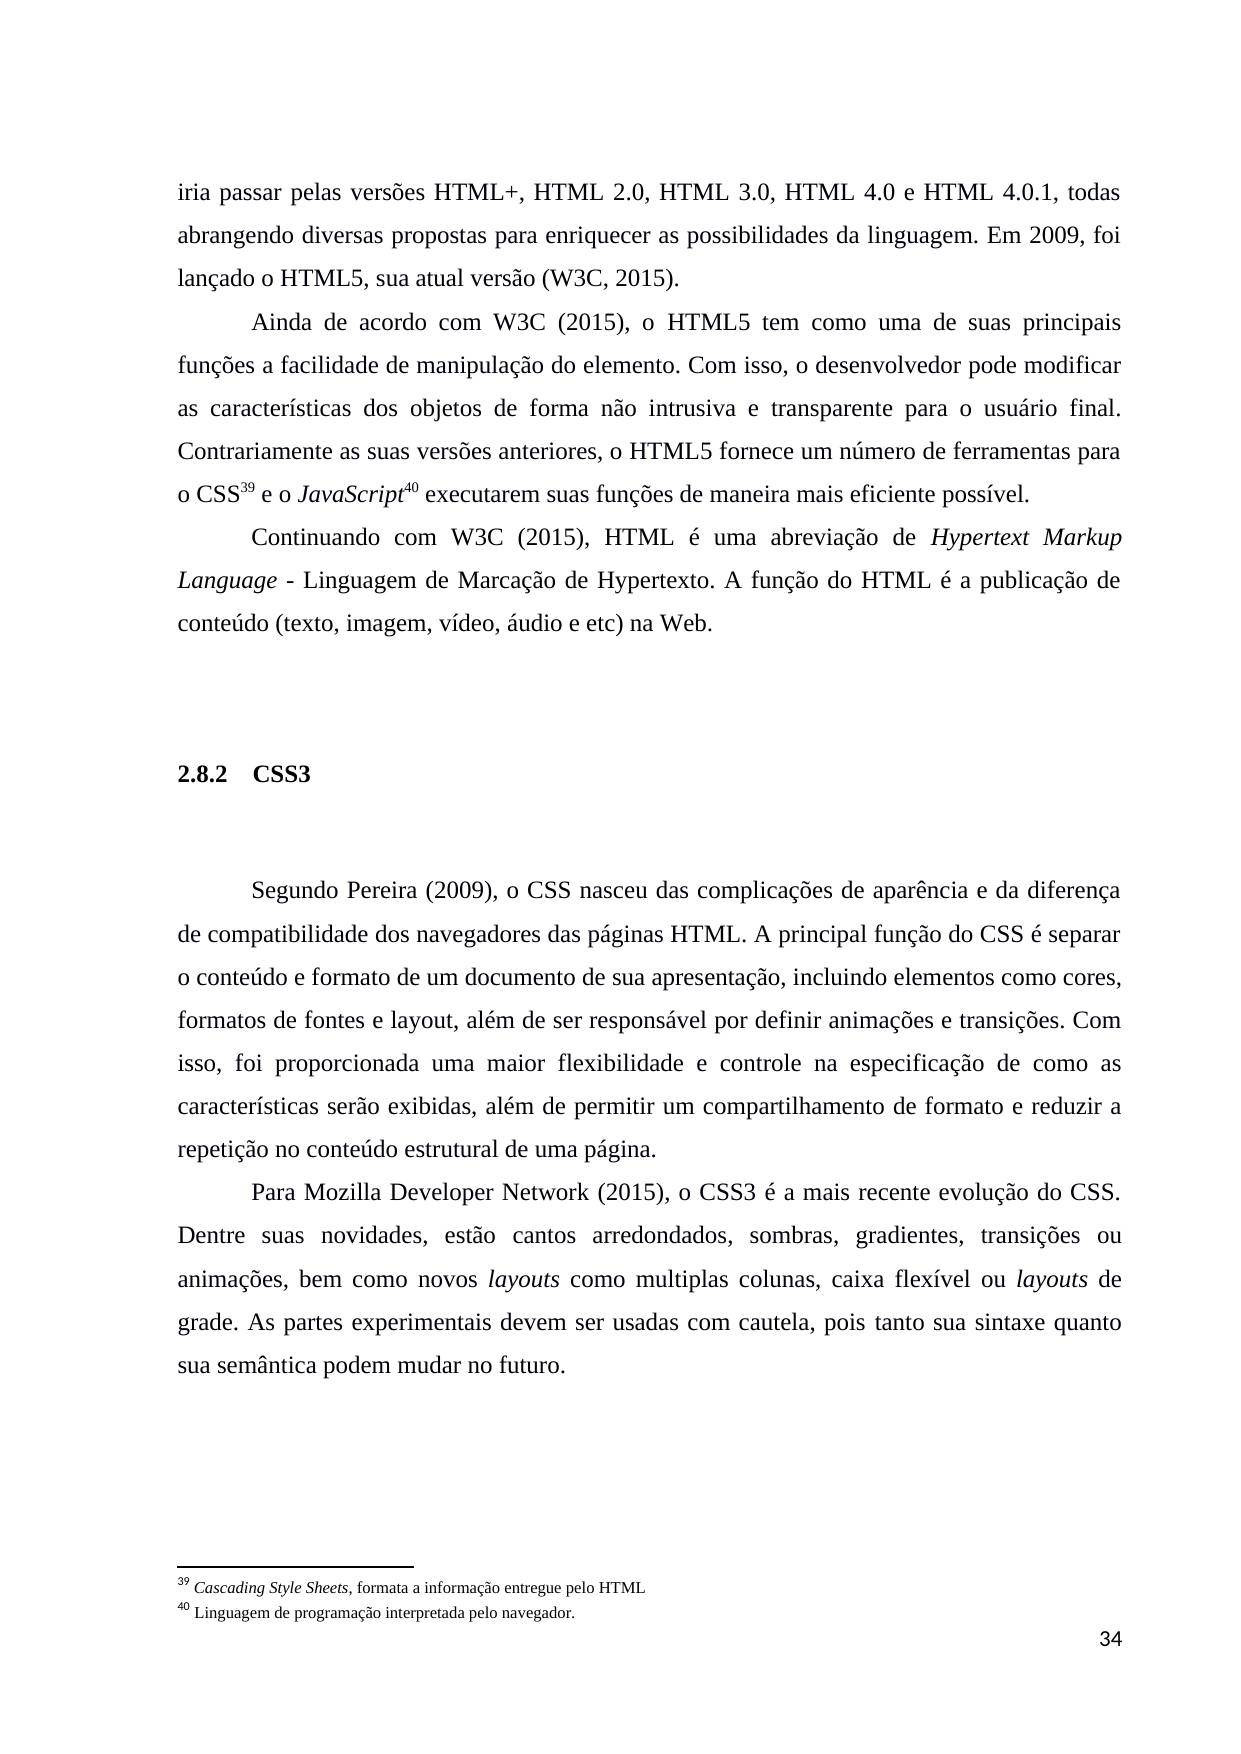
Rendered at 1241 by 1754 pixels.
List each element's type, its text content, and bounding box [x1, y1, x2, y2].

text Continuando com W3C (2015), HTML é uma abreviação de Hypertext Markup Language - Linguagem de Marcação de Hypertexto. A função do HTML é a publicação de conteúdo (texto, imagem, vídeo, áudio e etc) na Web. [177, 522, 1122, 637]
text Para Mozilla Developer Network (2015), o CSS3 é a mais recente evolução do CSS. Dentre suas novidades, estão cantos arredondados, sombras, gradientes, transições ou animações, bem como novos layouts como multiplas colunas, caixa flexível ou layouts de grade. As partes experimentais devem ser usadas com cautela, pois tanto sua sintaxe quanto sua semântica podem mudar no futuro. [177, 1177, 1122, 1379]
subtitle CSS3 [177, 759, 1122, 787]
text Segundo Pereira (2009), o CSS nasceu das complicações de aparência e da diferença de compatibilidade dos navegadores das páginas HTML. A principal função do CSS é separar o conteúdo e formato de um documento de sua apresentação, incluindo elementos como cores, formatos de fontes e layout, além de ser responsável por definir animações e transições. Com isso, foi proporcionada uma maior flexibilidade e controle na especificação de como as características serão exibidas, além de permitir um compartilhamento de formato e reduzir a repetição no conteúdo estrutural de uma página. [177, 876, 1122, 1163]
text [177, 177, 1122, 292]
text Ainda de acordo com W3C (2015), o HTML5 tem como uma de suas principais funções a facilidade de manipulação do elemento. Com isso, o desenvolvedor pode modificar as características dos objetos de forma não intrusiva e transparente para o usuário final. Contrariamente as suas versões anteriores, o HTML5 fornece um número de ferramentas para o CSS e o JavaScript executarem suas funções de maneira mais eficiente possível. [177, 307, 1122, 508]
